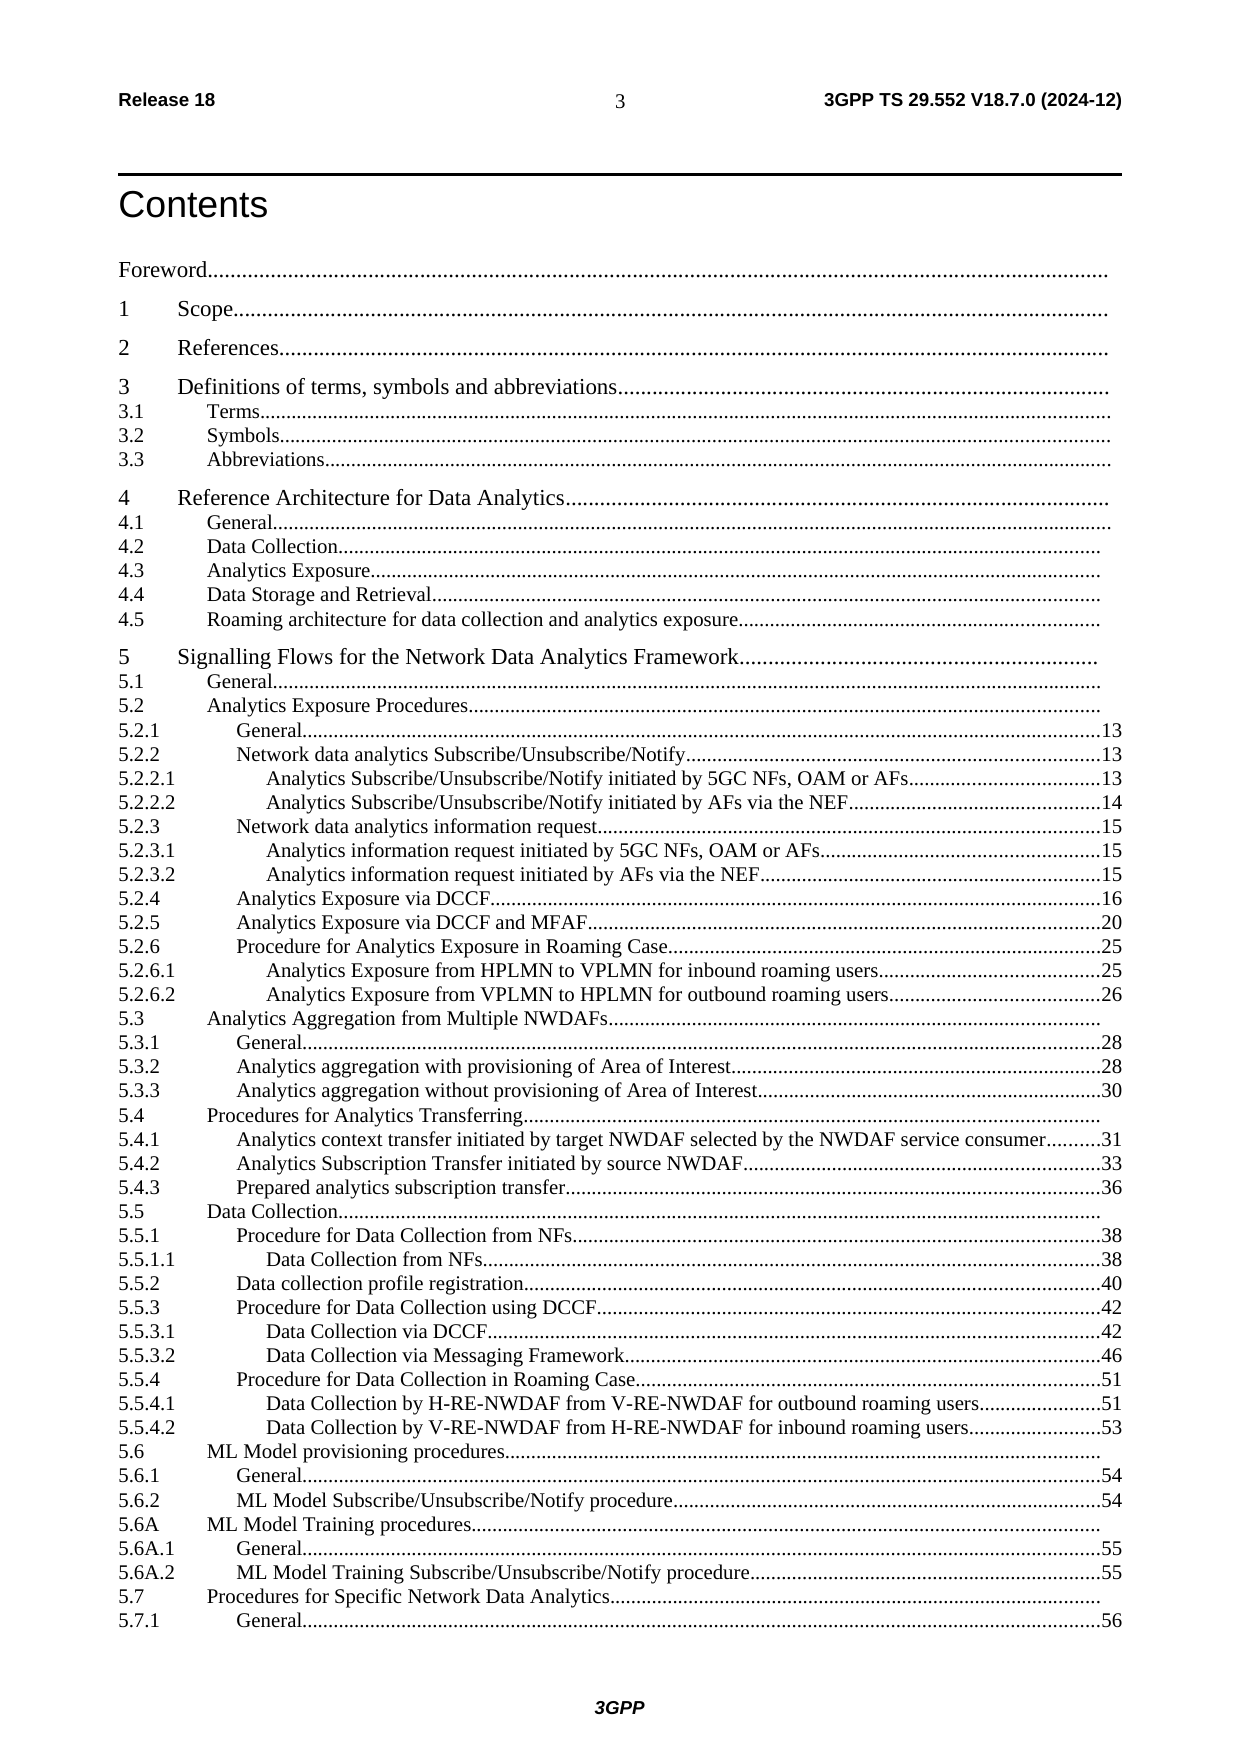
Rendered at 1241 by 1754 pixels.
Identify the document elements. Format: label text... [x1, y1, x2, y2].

text 5.2.5 Analytics Exposure via DCCF and MFAF 20 [118, 910, 1122, 934]
text 4.5 Roaming architecture for data collection and analytics exposure 12 [118, 606, 1078, 631]
text 4.1 General 9 [118, 510, 1078, 534]
text 5.2.2.1 Analytics Subscribe/Unsubscribe/Notify initiated by 5GC NFs, OAM or AFs 13 [118, 766, 1122, 790]
text 5.2.3 Network data analytics information request 15 [118, 814, 1122, 838]
text 5.3.1 General 28 [118, 1030, 1122, 1054]
text 5.6.2 ML Model Subscribe/Unsubscribe/Notify procedure 54 [118, 1487, 1122, 1512]
text 5.5.3 Procedure for Data Collection using DCCF 42 [118, 1295, 1122, 1319]
text 5.2.2.2 Analytics Subscribe/Unsubscribe/Notify initiated by AFs via the NEF 14 [118, 790, 1122, 814]
text 5.6.1 General 54 [118, 1463, 1122, 1487]
text 5.5.4.2 Data Collection by V-RE-NWDAF from H-RE-NWDAF for inbound roaming users 53 [118, 1415, 1122, 1439]
text 5.5.3.2 Data Collection via Messaging Framework 46 [118, 1343, 1122, 1367]
text 3.2 Symbols 9 [118, 423, 1078, 447]
text 5.5.4.1 Data Collection by H-RE-NWDAF from V-RE-NWDAF for outbound roaming users 51 [118, 1391, 1122, 1415]
text 4.4 Data Storage and Retrieval 12 [118, 582, 1078, 606]
text 2 References 7 [118, 334, 1078, 360]
text 5.6A.1 General 55 [118, 1536, 1122, 1560]
text 4 Reference Architecture for Data Analytics 9 [118, 484, 1078, 510]
text 3.1 Terms 9 [118, 399, 1078, 423]
text 5.4.2 Analytics Subscription Transfer initiated by source NWDAF 33 [118, 1151, 1122, 1175]
text 5.3 Analytics Aggregation from Multiple NWDAFs 28 [118, 1006, 1078, 1030]
text 4.2 Data Collection 10 [118, 534, 1078, 558]
text 5.7 Procedures for Specific Network Data Analytics 56 [118, 1584, 1078, 1608]
text 5.3.2 Analytics aggregation with provisioning of Area of Interest 28 [118, 1054, 1122, 1078]
text 5.1 General 12 [118, 669, 1078, 693]
text 3.3 Abbreviations 9 [118, 447, 1078, 471]
text Foreword 5 [118, 256, 1078, 283]
text 3 Definitions of terms, symbols and abbreviations 9 [118, 373, 1078, 399]
text 5.2.2 Network data analytics Subscribe/Unsubscribe/Notify 13 [118, 742, 1122, 766]
text 5.2 Analytics Exposure Procedures 13 [118, 693, 1078, 717]
text 5.4.1 Analytics context transfer initiated by target NWDAF selected by the NWDAF service consumer 31 [118, 1127, 1122, 1151]
text 5.6 ML Model provisioning procedures 54 [118, 1439, 1078, 1463]
text 4.3 Analytics Exposure 11 [118, 558, 1078, 582]
text 5.2.3.2 Analytics information request initiated by AFs via the NEF 15 [118, 862, 1122, 886]
text 5.5.3.1 Data Collection via DCCF 42 [118, 1319, 1122, 1343]
text 5.2.6.2 Analytics Exposure from VPLMN to HPLMN for outbound roaming users 26 [118, 982, 1122, 1006]
text 5.5.4 Procedure for Data Collection in Roaming Case 51 [118, 1367, 1122, 1391]
text 5.2.6 Procedure for Analytics Exposure in Roaming Case 25 [118, 934, 1122, 958]
text 5.5.1.1 Data Collection from NFs 38 [118, 1247, 1122, 1271]
text 5.5.1 Procedure for Data Collection from NFs 38 [118, 1223, 1122, 1247]
text 5.2.3.1 Analytics information request initiated by 5GC NFs, OAM or AFs 15 [118, 838, 1122, 862]
text Contents [118, 176, 1122, 225]
text 5.7.1 General 56 [118, 1608, 1122, 1632]
text 1 Scope 7 [118, 295, 1078, 321]
text 5.6A.2 ML Model Training Subscribe/Unsubscribe/Notify procedure 55 [118, 1560, 1122, 1584]
text 5.6A ML Model Training procedures 55 [118, 1512, 1078, 1536]
text 5.5.2 Data collection profile registration 40 [118, 1271, 1122, 1295]
text 5.4.3 Prepared analytics subscription transfer 36 [118, 1175, 1122, 1199]
text 5.4 Procedures for Analytics Transferring 31 [118, 1102, 1078, 1127]
text 5.2.6.1 Analytics Exposure from HPLMN to VPLMN for inbound roaming users 25 [118, 958, 1122, 982]
text 5.5 Data Collection 38 [118, 1199, 1078, 1223]
text 5 Signalling Flows for the Network Data Analytics Framework 12 [118, 643, 1078, 669]
text 5.2.1 General 13 [118, 717, 1122, 742]
text 5.2.4 Analytics Exposure via DCCF 16 [118, 886, 1122, 910]
text 5.3.3 Analytics aggregation without provisioning of Area of Interest 30 [118, 1078, 1122, 1102]
